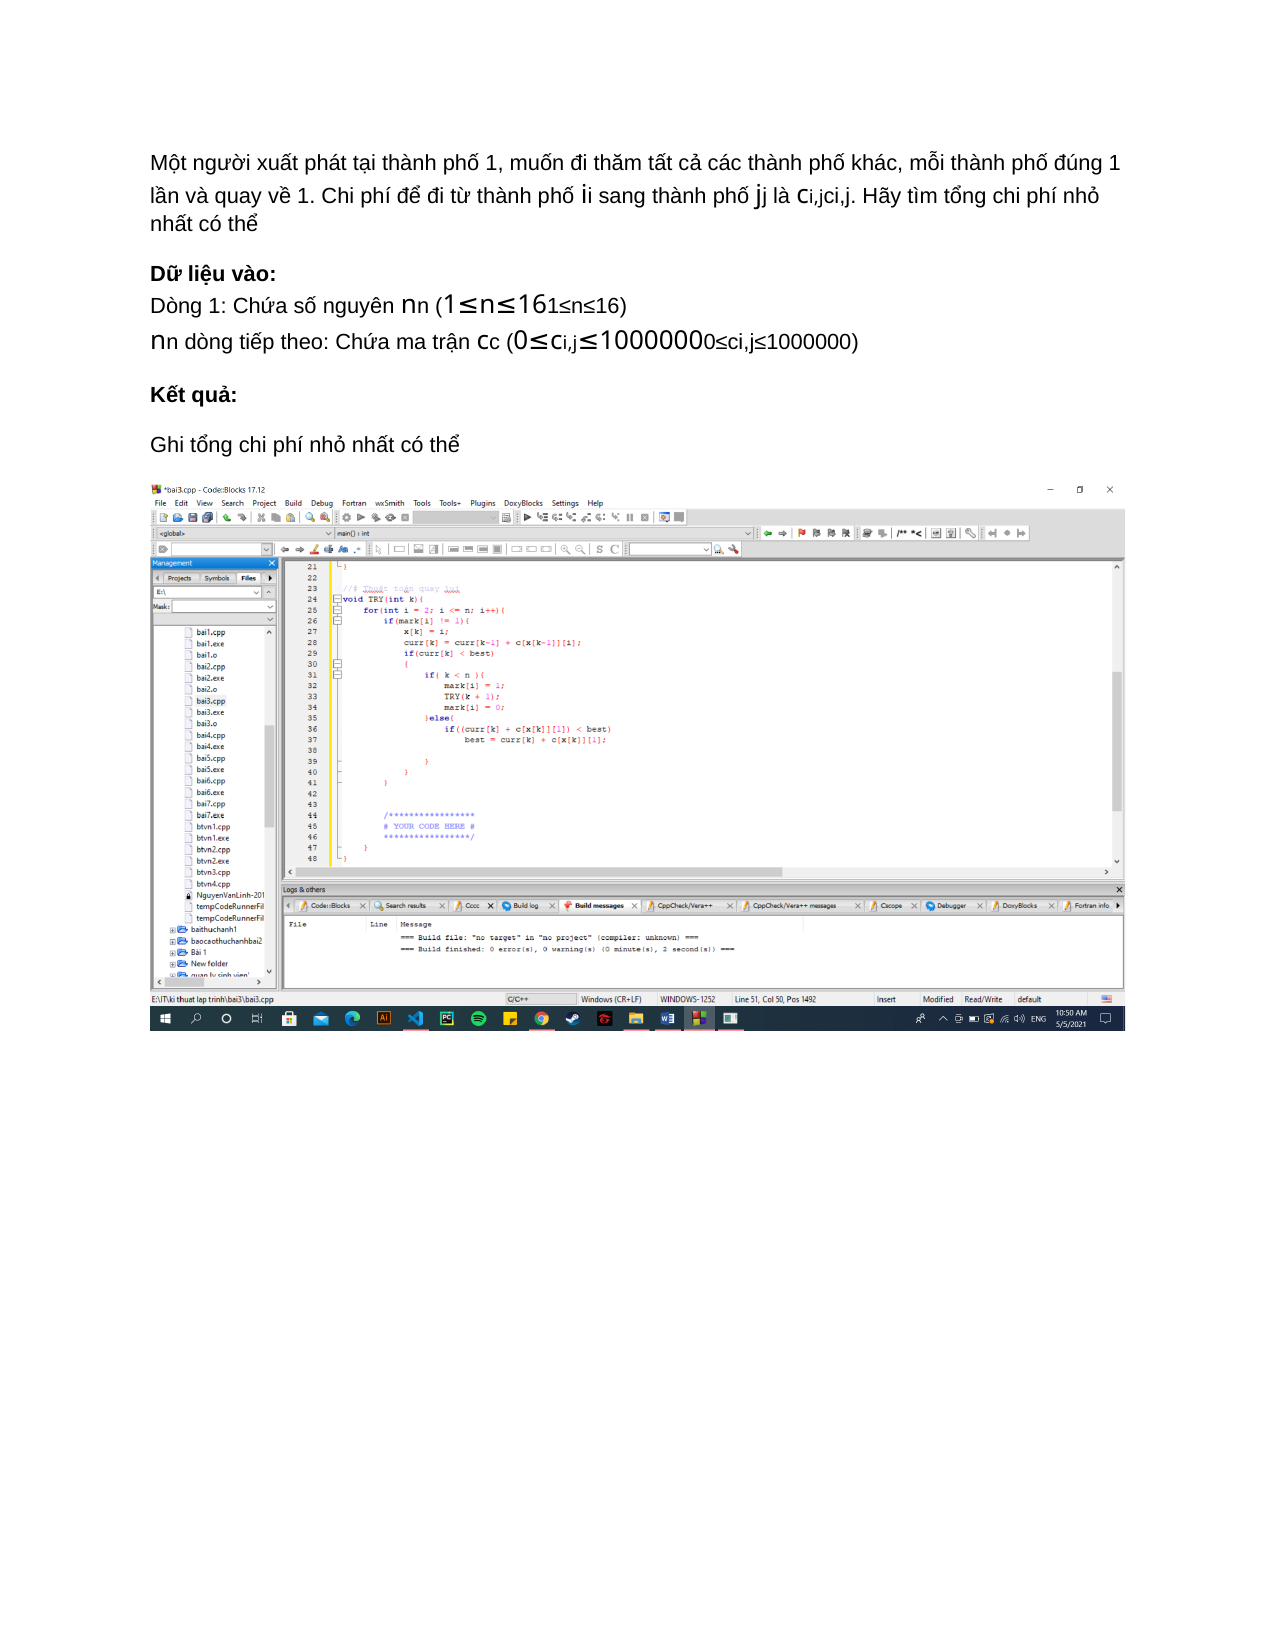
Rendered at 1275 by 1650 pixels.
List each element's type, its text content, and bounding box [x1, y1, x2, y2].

text Ghi tổng chi phí nhỏ nhất có thể [150, 432, 1125, 458]
text Kết quả: [150, 382, 1125, 407]
text Dòng 1: Chứa số nguyên nn (1≤n≤161≤n≤16) [150, 286, 1125, 322]
picture [150, 482, 1125, 1031]
text Một người xuất phát tại thành phố 1, muốn đi thăm tất cả các thành phố khác, mỗi thành phố đúng 1 lần và quay về 1. Chi phí để đi từ thành phố ii sang thành phố jj là ci,jci,j. Hãy tìm tổng chi phí nhỏ nhất có thể [150, 150, 1125, 236]
text Dữ liệu vào: [150, 261, 1125, 286]
text nn dòng tiếp theo: Chứa ma trận cc (0≤ci,j≤10000000≤ci,j≤1000000) [150, 322, 1125, 357]
